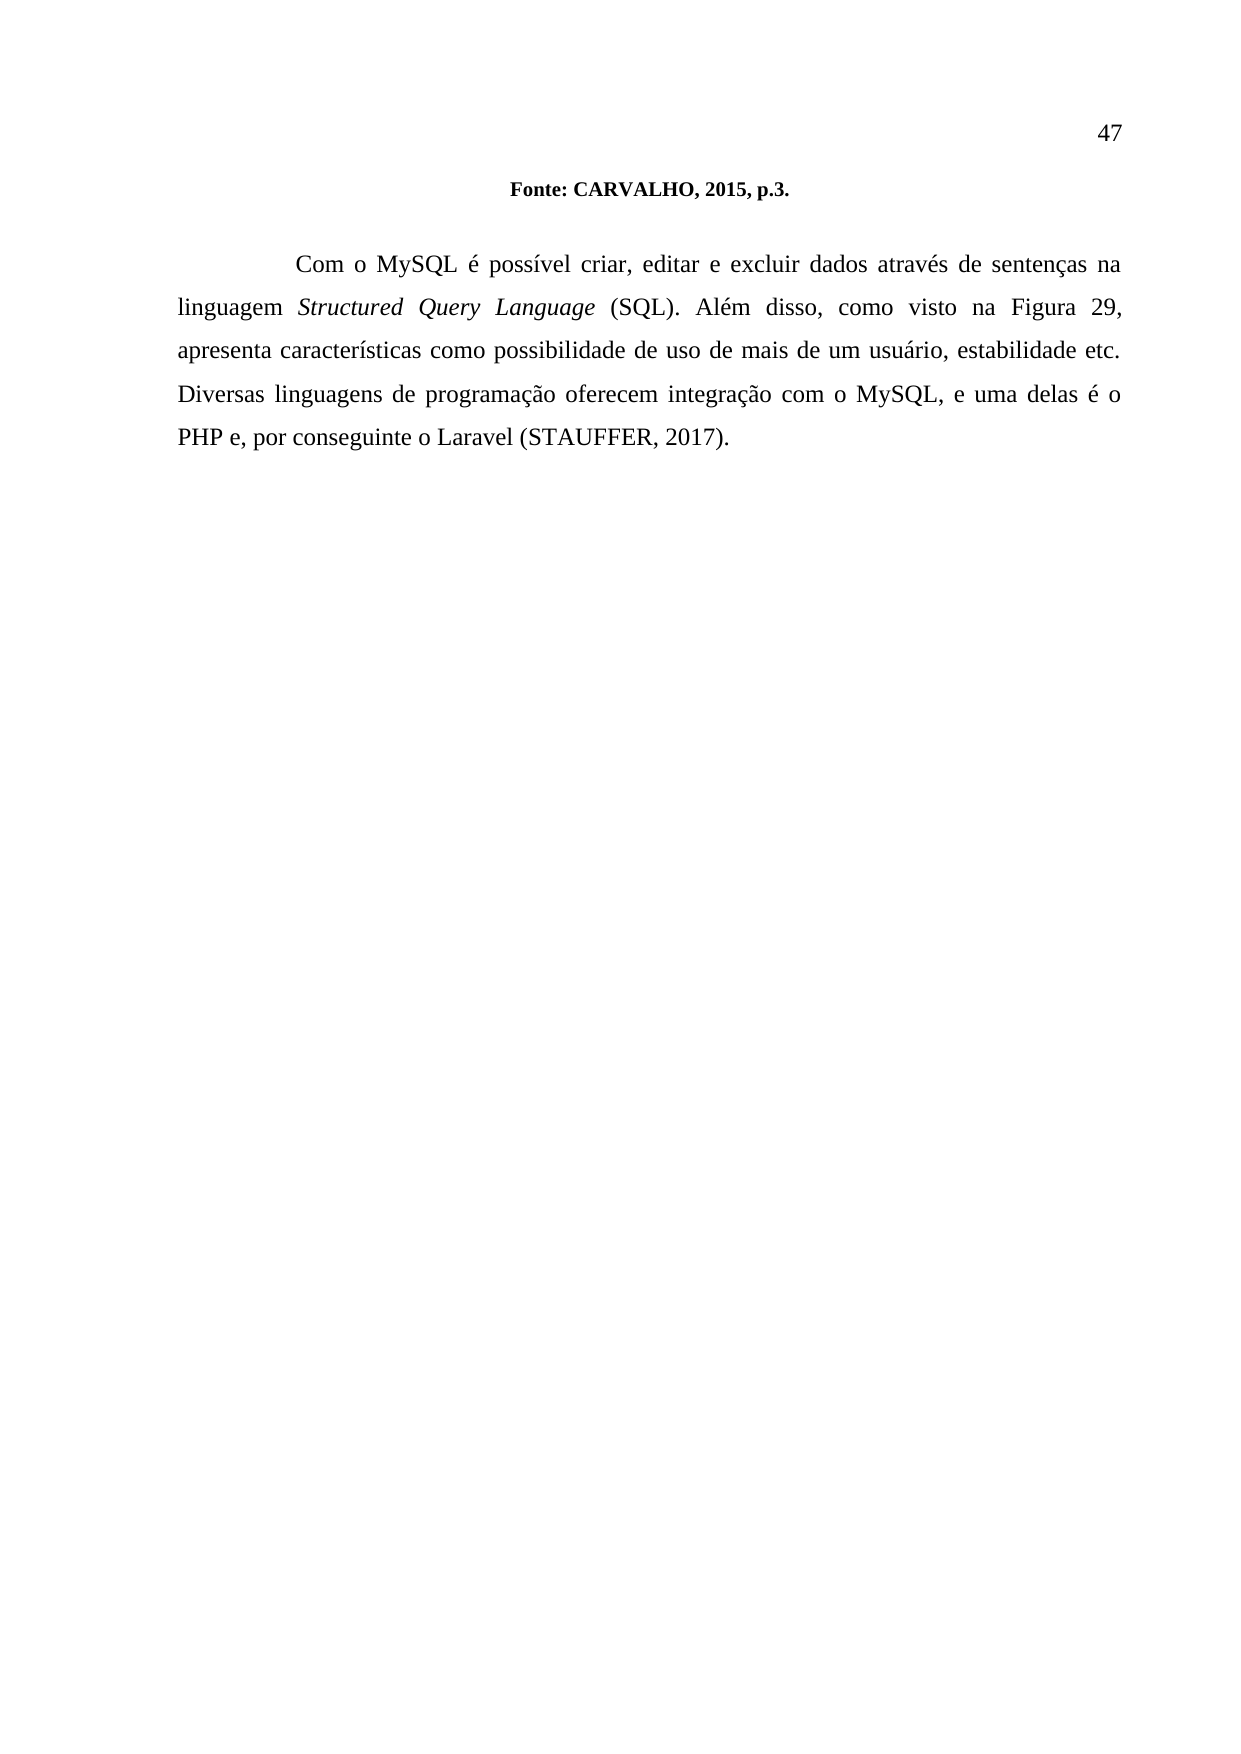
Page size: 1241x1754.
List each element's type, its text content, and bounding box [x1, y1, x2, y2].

text Com o MySQL é possível criar, editar e excluir dados através de sentenças na linguagem Structured Query Language (SQL). Além disso, como visto na , apresenta características como possibilidade de uso de mais de um usuário, estabilidade etc. Diversas linguagens de programação oferecem integração com o MySQL, e uma delas é o PHP e, por conseguinte o Laravel (STAUFFER, 2017). [177, 249, 1122, 451]
text Fonte: CARVALHO, 2015, p.3. [177, 177, 1122, 201]
